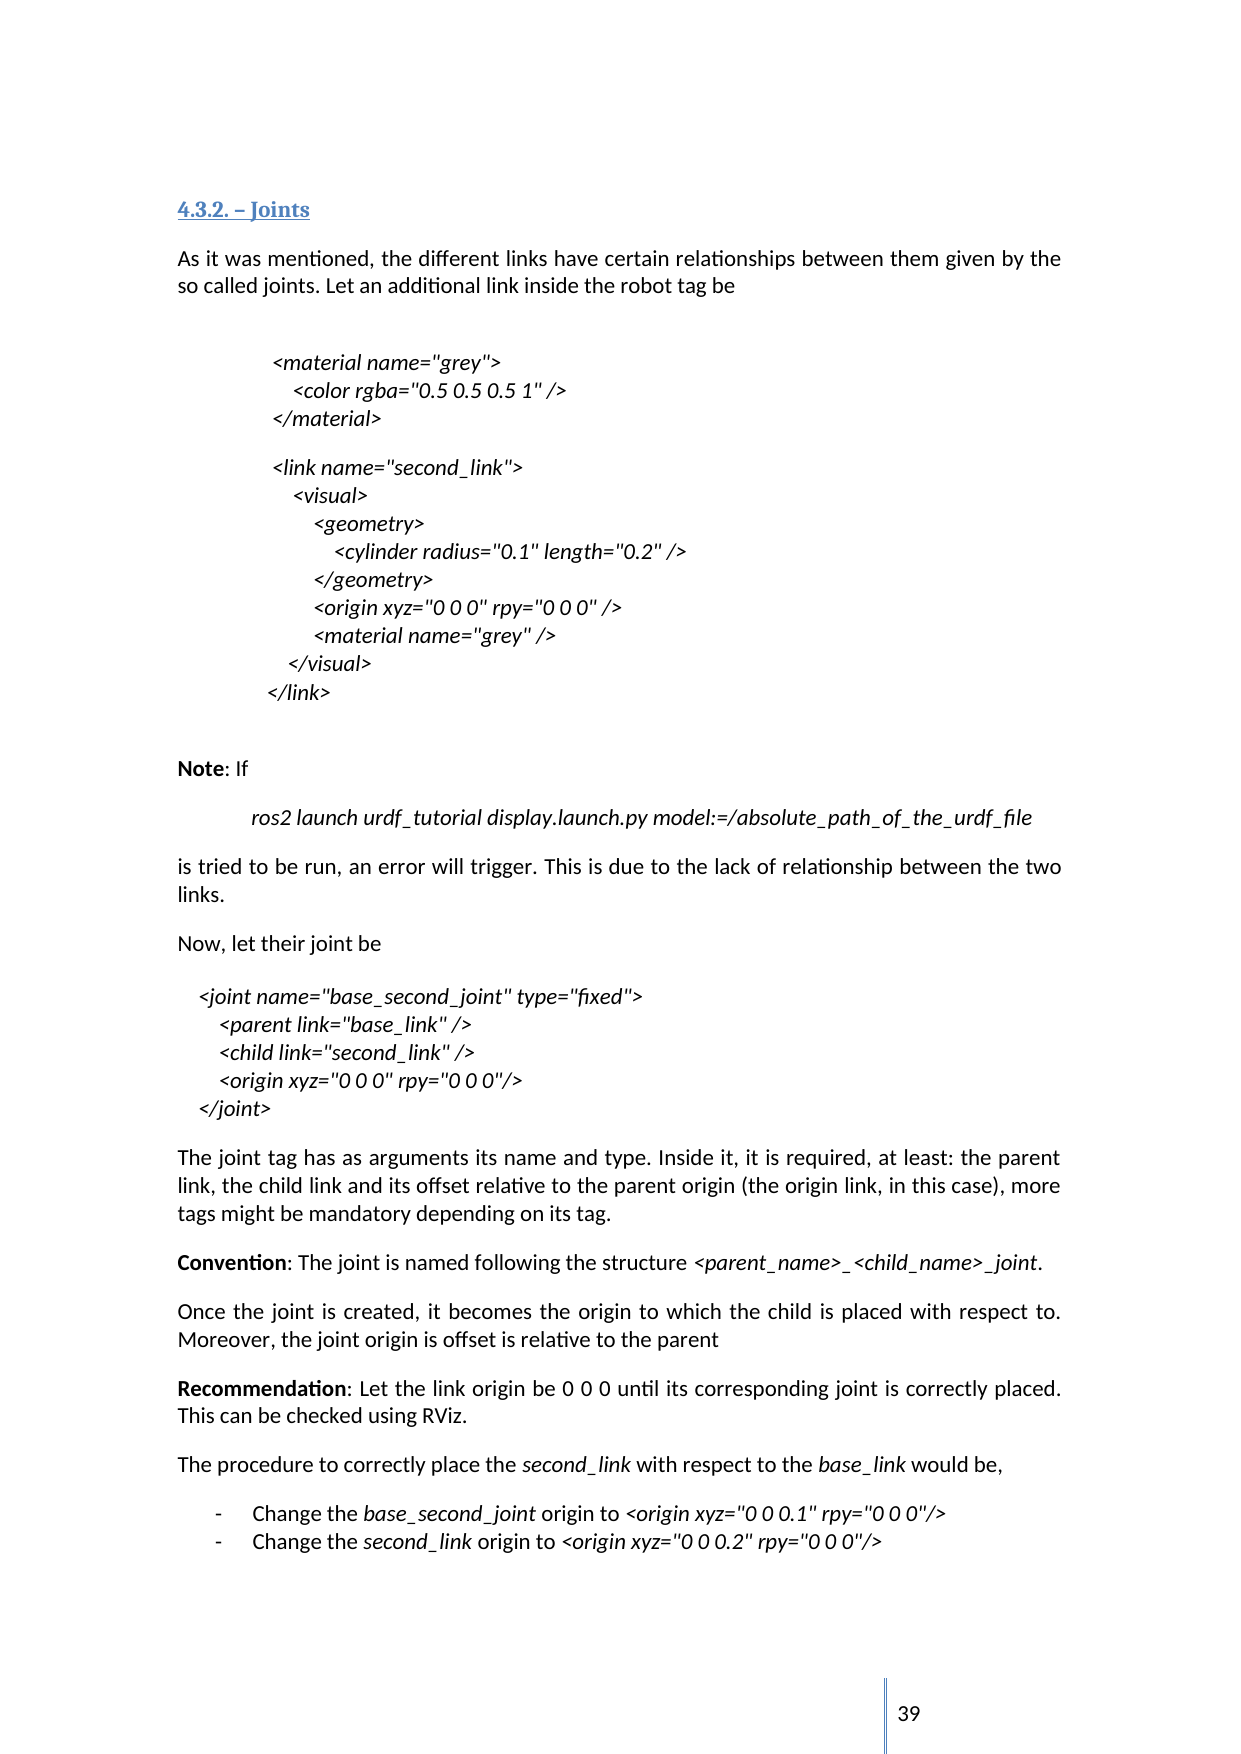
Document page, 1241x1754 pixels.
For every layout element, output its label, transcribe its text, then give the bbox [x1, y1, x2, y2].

text As it was mentioned, the different links have certain relationships between them given by the so called joints. Let an additional link inside the robot tag be [177, 244, 1063, 300]
text Now, let their joint be [177, 929, 1063, 957]
text <geometry> [251, 509, 1063, 537]
text <parent link="base_link" /> [177, 1010, 1063, 1038]
list Change the second_link origin to <origin xyz="0 0 0.2" rpy="0 0 0"/> [215, 1527, 1063, 1555]
text is tried to be run, an error will trigger. This is due to the lack of relationship between the two links. [177, 852, 1063, 908]
text Note: If [177, 754, 1063, 782]
text <origin xyz="0 0 0" rpy="0 0 0"/> [177, 1066, 1063, 1094]
text Recommendation: Let the link origin be 0 0 0 until its corresponding joint is correctly placed. This can be checked using RViz. [177, 1374, 1063, 1430]
text </link> [251, 678, 1063, 706]
text <link name="second_link"> [251, 453, 1063, 481]
text <origin xyz="0 0 0" rpy="0 0 0" /> [251, 593, 1063, 622]
subtitle 4.3.2. – Joints [177, 196, 1063, 223]
text <cylinder radius="0.1" length="0.2" /> [251, 537, 1063, 566]
list Change the base_second_joint origin to <origin xyz="0 0 0.1" rpy="0 0 0"/> [215, 1499, 1063, 1527]
text </visual> [251, 649, 1063, 678]
text The procedure to correctly place the second_link with respect to the base_link would be, [177, 1451, 1063, 1478]
text Convention: The joint is named following the structure <parent_name>_<child_name>_joint. [177, 1248, 1063, 1276]
text <material name="grey"> [177, 348, 1063, 377]
text </geometry> [251, 566, 1063, 593]
text <material name="grey" /> [251, 622, 1063, 649]
text The joint tag has as arguments its name and type. Inside it, it is required, at least: the parent link, the child link and its offset relative to the parent origin (the origin link, in this case), more tags might be mandatory depending on its tag. [177, 1143, 1063, 1227]
text <joint name="base_second_joint" type="fixed"> [177, 982, 1063, 1010]
text ros2 launch urdf_tutorial display.launch.py model:=/absolute_path_of_the_urdf_file [177, 803, 1063, 831]
text <child link="second_link" /> [177, 1038, 1063, 1066]
text </joint> [177, 1094, 1063, 1122]
text <color rgba="0.5 0.5 0.5 1" /> [251, 377, 1063, 404]
text <visual> [251, 481, 1063, 509]
text </material> [251, 404, 1063, 433]
text Once the joint is created, it becomes the origin to which the child is placed with respect to. Moreover, the joint origin is offset is relative to the parent [177, 1297, 1063, 1353]
